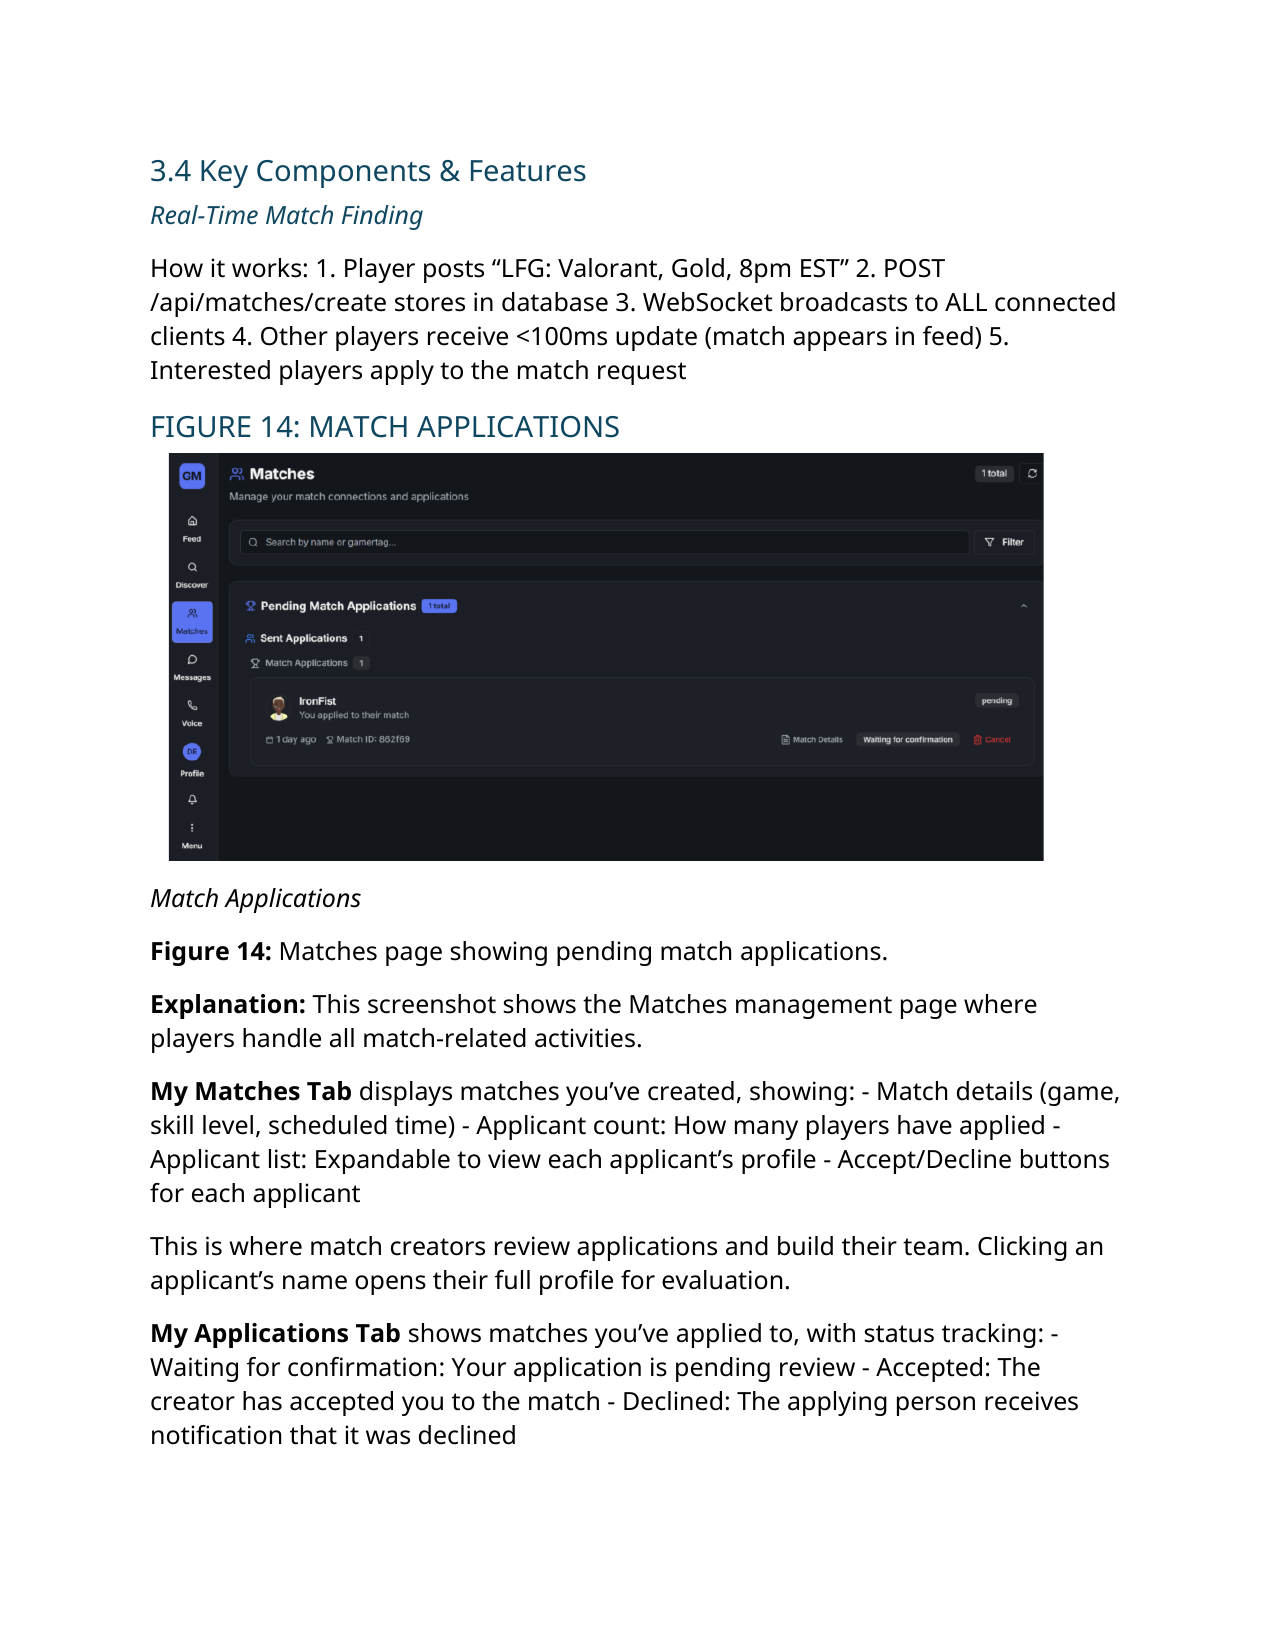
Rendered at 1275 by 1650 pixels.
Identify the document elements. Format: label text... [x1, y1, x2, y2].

text This is where match creators review applications and build their team. Clicking an applicant’s name opens their full profile for evaluation. [150, 1228, 1125, 1297]
text Figure 14: Matches page showing pending match applications. [150, 934, 1125, 968]
text Match Applications [150, 881, 1125, 915]
text How it works: 1. Player posts “LFG: Valorant, Gold, 8pm EST” 2. POST /api/matches/create stores in database 3. WebSocket broadcasts to ALL connected clients 4. Other players receive <100ms update (match appears in feed) 5. Interested players apply to the match request [150, 251, 1125, 387]
text My Matches Tab displays matches you’ve created, showing: - Match details (game, skill level, scheduled time) - Applicant count: How many players have applied - Applicant list: Expandable to view each applicant’s profile - Accept/Decline buttons for each applicant [150, 1073, 1125, 1210]
subtitle Real-Time Match Finding [150, 198, 1125, 232]
subtitle 3.4 Key Components & Features [150, 150, 1125, 190]
text My Applications Tab shows matches you’ve applied to, with status tracking: - Waiting for confirmation: Your application is pending review - Accepted: The creator has accepted you to the match - Declined: The applying person receives notification that it was declined [150, 1315, 1125, 1452]
text Explanation: This screenshot shows the Matches management page where players handle all match-related activities. [150, 987, 1125, 1055]
picture [168, 453, 1044, 861]
subtitle FIGURE 14: MATCH APPLICATIONS [150, 406, 1125, 446]
